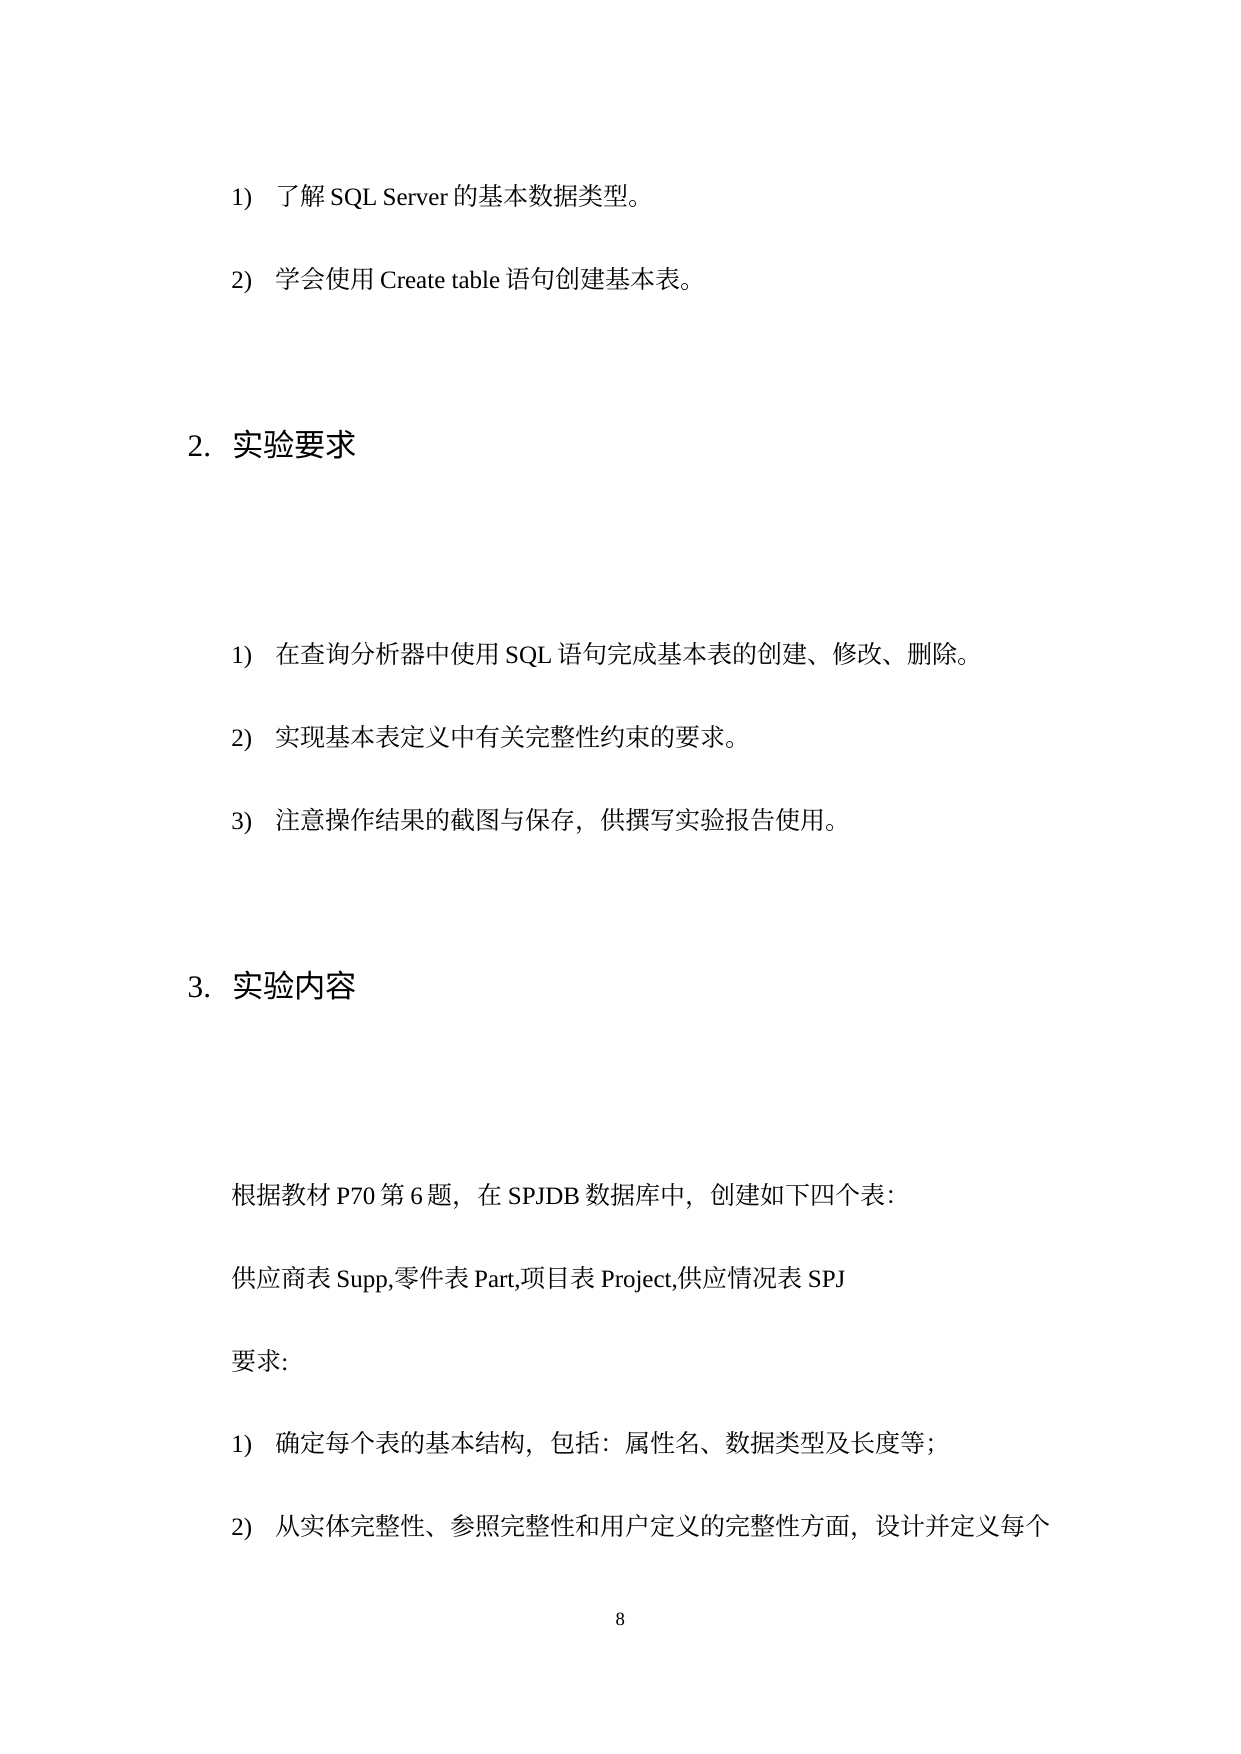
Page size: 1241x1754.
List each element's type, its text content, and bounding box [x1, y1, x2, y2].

text 供应商表Supp,零件表Part,项目表Project,供应情况表SPJ [187, 1244, 1053, 1309]
list 学会使用Create table语句创建基本表。 [231, 245, 1053, 310]
list 了解SQL Server的基本数据类型。 [231, 162, 1053, 227]
text 根据教材P70第6题，在SPJDB数据库中，创建如下四个表： [187, 1161, 1053, 1226]
list 在查询分析器中使用SQL语句完成基本表的创建、修改、删除。 [231, 620, 1053, 685]
list 确定每个表的基本结构，包括：属性名、数据类型及长度等； [231, 1410, 1053, 1475]
subtitle 实验内容 [187, 951, 1053, 1016]
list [231, 1493, 1053, 1558]
text 要求: [187, 1327, 1053, 1392]
subtitle 实验要求 [187, 410, 1053, 475]
list 注意操作结果的截图与保存，供撰写实验报告使用。 [231, 786, 1053, 851]
list 实现基本表定义中有关完整性约束的要求。 [231, 703, 1053, 768]
